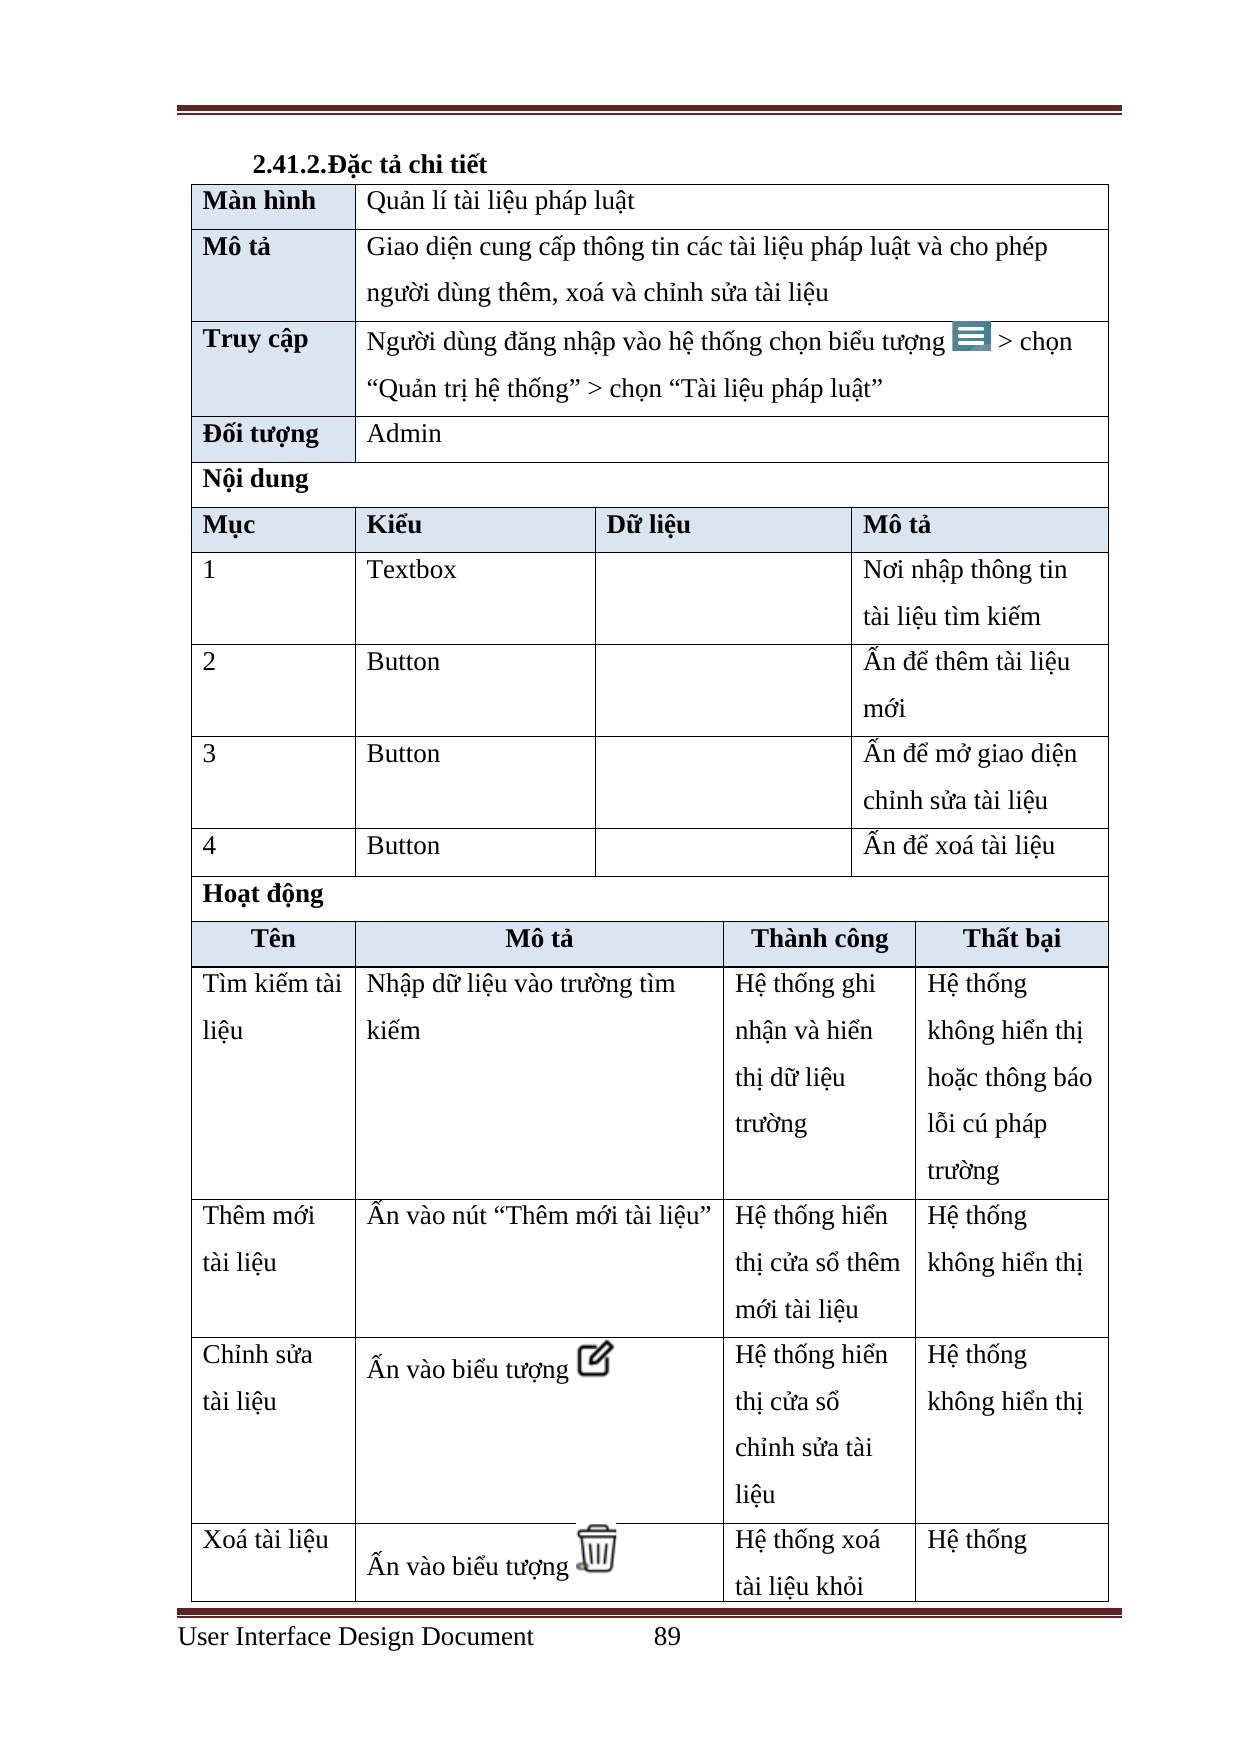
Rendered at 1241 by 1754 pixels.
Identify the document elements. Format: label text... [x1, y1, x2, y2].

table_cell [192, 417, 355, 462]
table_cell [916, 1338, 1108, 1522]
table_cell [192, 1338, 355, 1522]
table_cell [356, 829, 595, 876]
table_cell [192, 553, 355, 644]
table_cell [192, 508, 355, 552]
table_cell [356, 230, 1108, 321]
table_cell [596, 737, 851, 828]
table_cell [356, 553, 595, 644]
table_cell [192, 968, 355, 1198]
picture [576, 1523, 617, 1575]
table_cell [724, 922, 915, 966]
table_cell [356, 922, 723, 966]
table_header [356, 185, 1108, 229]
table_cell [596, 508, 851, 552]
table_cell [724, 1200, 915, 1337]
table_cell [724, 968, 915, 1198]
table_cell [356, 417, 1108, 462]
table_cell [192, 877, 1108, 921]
subtitle Đặc tả chi tiết [252, 148, 1122, 179]
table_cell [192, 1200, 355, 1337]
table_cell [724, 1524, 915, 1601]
picture [952, 321, 991, 351]
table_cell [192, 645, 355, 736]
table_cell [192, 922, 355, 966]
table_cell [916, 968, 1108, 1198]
picture [576, 1338, 615, 1379]
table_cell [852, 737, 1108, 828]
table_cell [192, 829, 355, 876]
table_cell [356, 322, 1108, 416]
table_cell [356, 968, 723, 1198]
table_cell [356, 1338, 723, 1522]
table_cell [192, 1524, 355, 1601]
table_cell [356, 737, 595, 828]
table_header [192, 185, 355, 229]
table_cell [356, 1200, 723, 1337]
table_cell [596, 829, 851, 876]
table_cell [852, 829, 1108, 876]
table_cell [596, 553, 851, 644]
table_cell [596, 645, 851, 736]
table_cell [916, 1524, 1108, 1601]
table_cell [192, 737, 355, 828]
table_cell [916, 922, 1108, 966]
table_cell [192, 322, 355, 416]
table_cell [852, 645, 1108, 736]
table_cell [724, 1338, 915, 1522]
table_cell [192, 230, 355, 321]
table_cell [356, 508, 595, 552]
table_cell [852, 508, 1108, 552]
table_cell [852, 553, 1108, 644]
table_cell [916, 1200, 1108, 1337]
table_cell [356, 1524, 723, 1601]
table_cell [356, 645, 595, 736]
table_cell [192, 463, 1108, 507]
